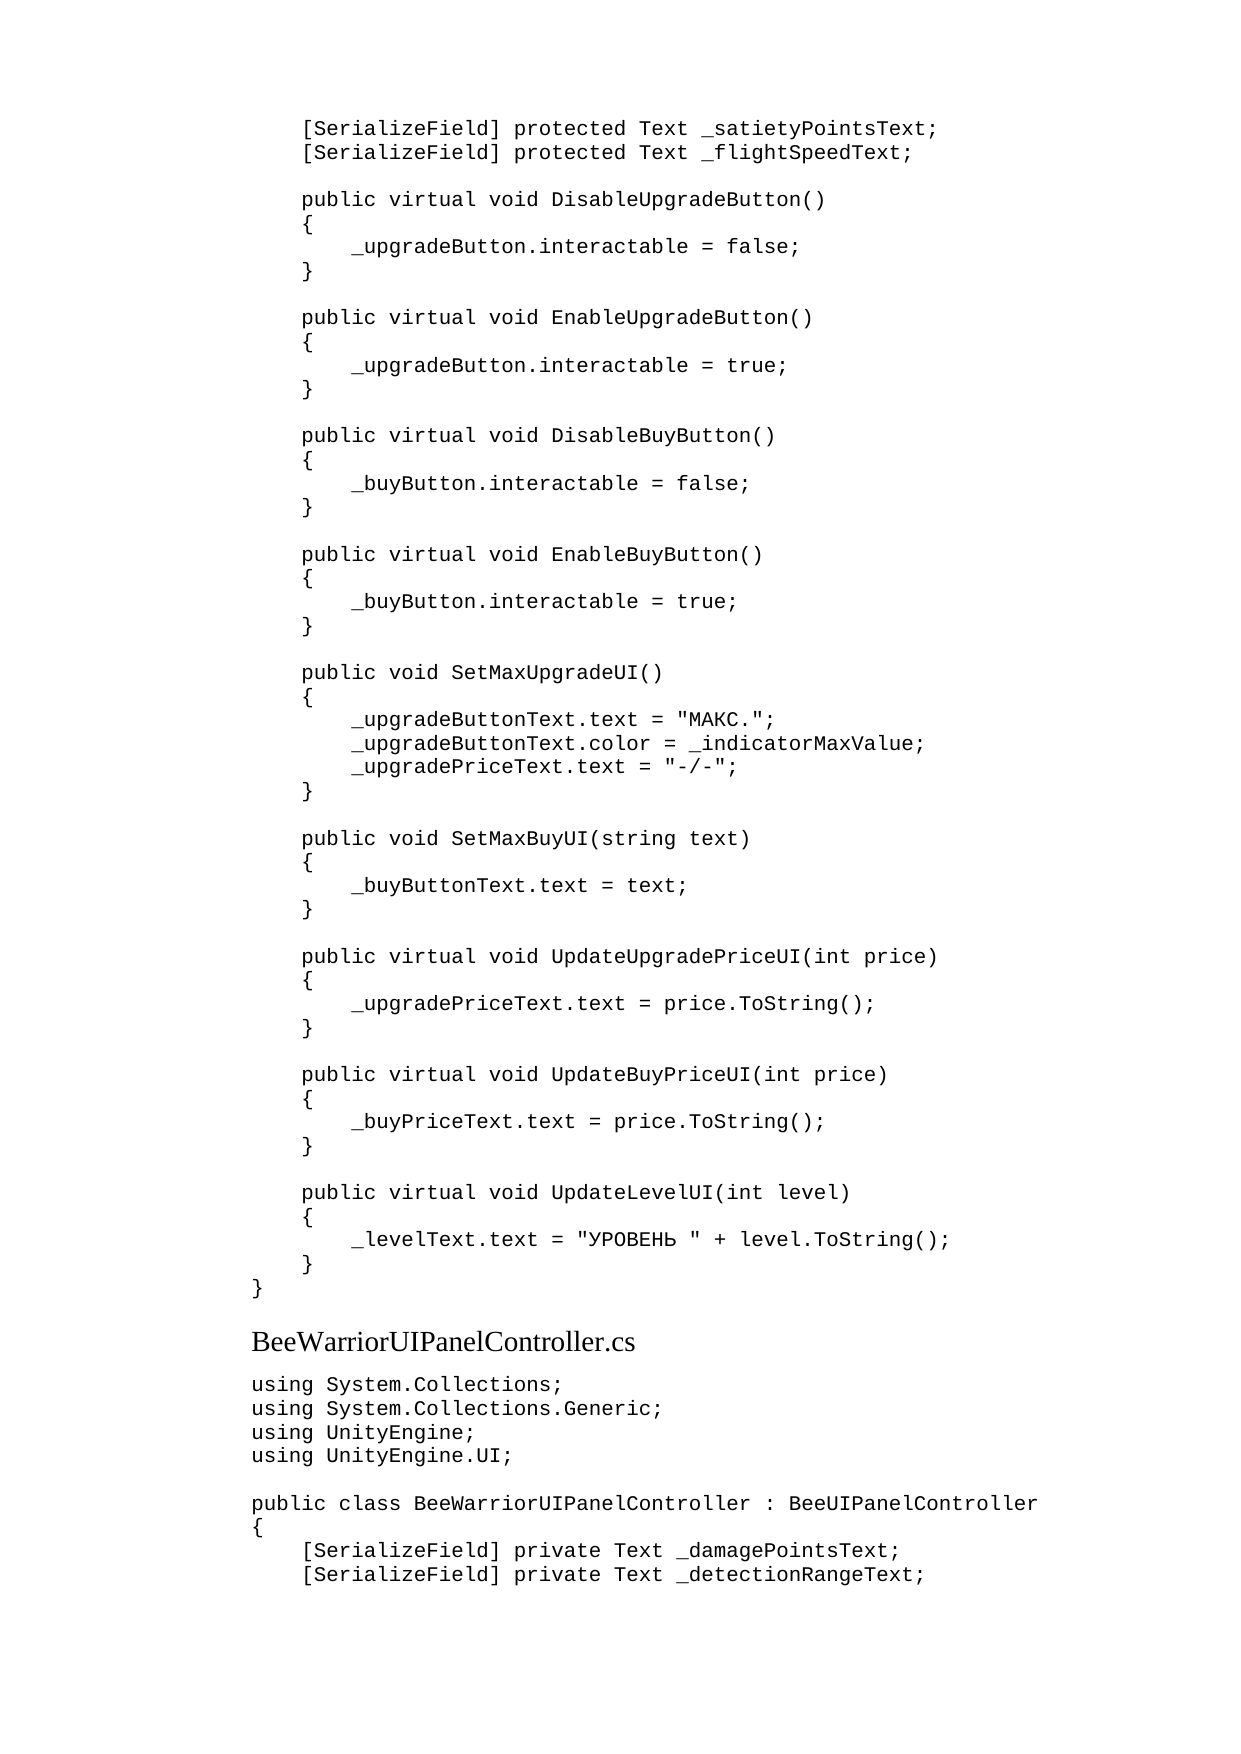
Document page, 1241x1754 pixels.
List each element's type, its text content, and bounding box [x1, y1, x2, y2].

text _upgradePriceText.text = price.ToString(); [177, 993, 1152, 1017]
text { [177, 567, 1152, 591]
text { [177, 449, 1152, 473]
text public virtual void UpdateUpgradePriceUI(int price) [177, 946, 1152, 969]
text { [177, 213, 1152, 236]
text { [177, 1088, 1152, 1111]
text public virtual void DisableBuyButton() [177, 426, 1152, 449]
text using System.Collections.Generic; [177, 1398, 1152, 1422]
text public virtual void UpdateBuyPriceUI(int price) [177, 1064, 1152, 1088]
text using UnityEngine; [177, 1422, 1152, 1445]
text _buyButton.interactable = false; [177, 473, 1152, 496]
text public virtual void EnableBuyButton() [177, 544, 1152, 567]
text } [177, 1277, 1152, 1300]
text public void SetMaxUpgradeUI() [177, 662, 1152, 686]
text BeeWarriorUIPanelController.cs [177, 1324, 1152, 1358]
text } [177, 260, 1152, 284]
text { [177, 1516, 1152, 1540]
text [SerializeField] private Text _detectionRangeText; [177, 1563, 1152, 1587]
text { [177, 686, 1152, 709]
text } [177, 1253, 1152, 1277]
text _upgradeButton.interactable = false; [177, 236, 1152, 260]
text } [177, 780, 1152, 804]
text } [177, 1135, 1152, 1158]
text } [177, 496, 1152, 520]
text _upgradePriceText.text = "-/-"; [177, 757, 1152, 780]
text using System.Collections; [177, 1374, 1152, 1398]
text [SerializeField] protected Text _flightSpeedText; [177, 142, 1152, 165]
text _buyButtonText.text = text; [177, 875, 1152, 898]
text _buyButton.interactable = true; [177, 591, 1152, 615]
text public virtual void DisableUpgradeButton() [177, 189, 1152, 213]
text } [177, 615, 1152, 638]
text { [177, 851, 1152, 875]
text } [177, 898, 1152, 922]
text [SerializeField] private Text _damagePointsText; [177, 1540, 1152, 1563]
text } [177, 1017, 1152, 1040]
text public void SetMaxBuyUI(string text) [177, 827, 1152, 851]
text _upgradeButtonText.text = "МАКС."; [177, 709, 1152, 733]
text [SerializeField] protected Text _satietyPointsText; [177, 118, 1152, 142]
text public virtual void EnableUpgradeButton() [177, 307, 1152, 331]
text { [177, 1206, 1152, 1229]
text using UnityEngine.UI; [177, 1445, 1152, 1469]
text } [177, 378, 1152, 402]
text { [177, 969, 1152, 993]
text public class BeeWarriorUIPanelController : BeeUIPanelController [177, 1493, 1152, 1516]
text _buyPriceText.text = price.ToString(); [177, 1111, 1152, 1135]
text _upgradeButtonText.color = _indicatorMaxValue; [177, 733, 1152, 757]
text public virtual void UpdateLevelUI(int level) [177, 1182, 1152, 1206]
text _upgradeButton.interactable = true; [177, 354, 1152, 378]
text { [177, 331, 1152, 354]
text _levelText.text = "УРОВЕНЬ " + level.ToString(); [177, 1229, 1152, 1253]
